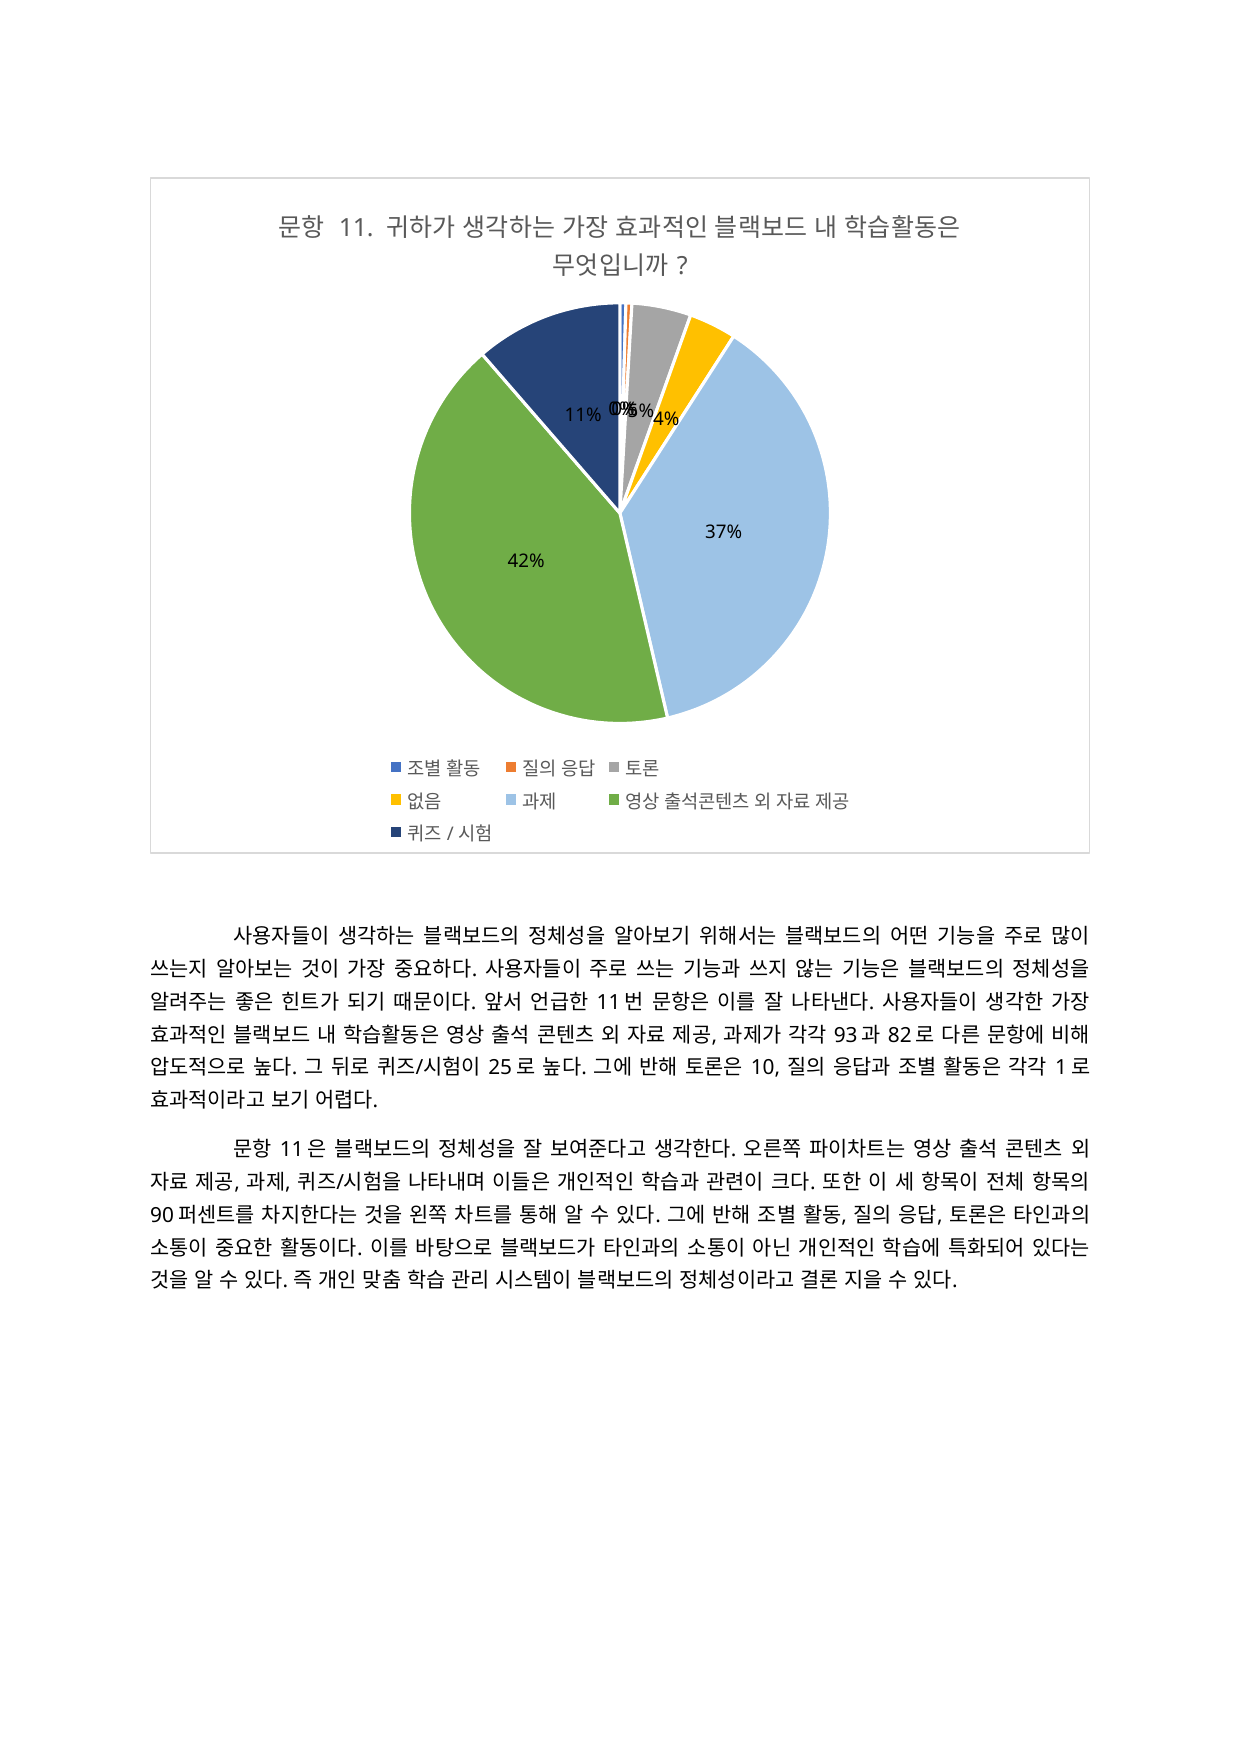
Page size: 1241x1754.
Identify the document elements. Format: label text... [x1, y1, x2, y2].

text 사용자들이 생각하는 블랙보드의 정체성을 알아보기 위해서는 블랙보드의 어떤 기능을 주로 많이 쓰는지 알아보는 것이 가장 중요하다. 사용자들이 주로 쓰는 기능과 쓰지 않는 기능은 블랙보드의 정체성을 알려주는 좋은 힌트가 되기 때문이다. 앞서 언급한 11번 문항은 이를 잘 나타낸다. 사용자들이 생각한 가장 효과적인 블랙보드 내 학습활동은 영상 출석 콘텐츠 외 자료 제공, 과제가 각각 93과 82로 다른 문항에 비해 압도적으로 높다. 그 뒤로 퀴즈/시험이 25로 높다. 그에 반해 토론은 10, 질의 응답과 조별 활동은 각각 1로 효과적이라고 보기 어렵다. [150, 920, 1090, 1113]
text 문항 11은 블랙보드의 정체성을 잘 보여준다고 생각한다. 오른쪽 파이차트는 영상 출석 콘텐츠 외 자료 제공, 과제, 퀴즈/시험을 나타내며 이들은 개인적인 학습과 관련이 크다. 또한 이 세 항목이 전체 항목의 90퍼센트를 차지한다는 것을 왼쪽 차트를 통해 알 수 있다. 그에 반해 조별 활동, 질의 응답, 토론은 타인과의 소통이 중요한 활동이다. 이를 바탕으로 블랙보드가 타인과의 소통이 아닌 개인적인 학습에 특화되어 있다는 것을 알 수 있다. 즉 개인 맞춤 학습 관리 시스템이 블랙보드의 정체성이라고 결론 지을 수 있다. [150, 1133, 1090, 1294]
